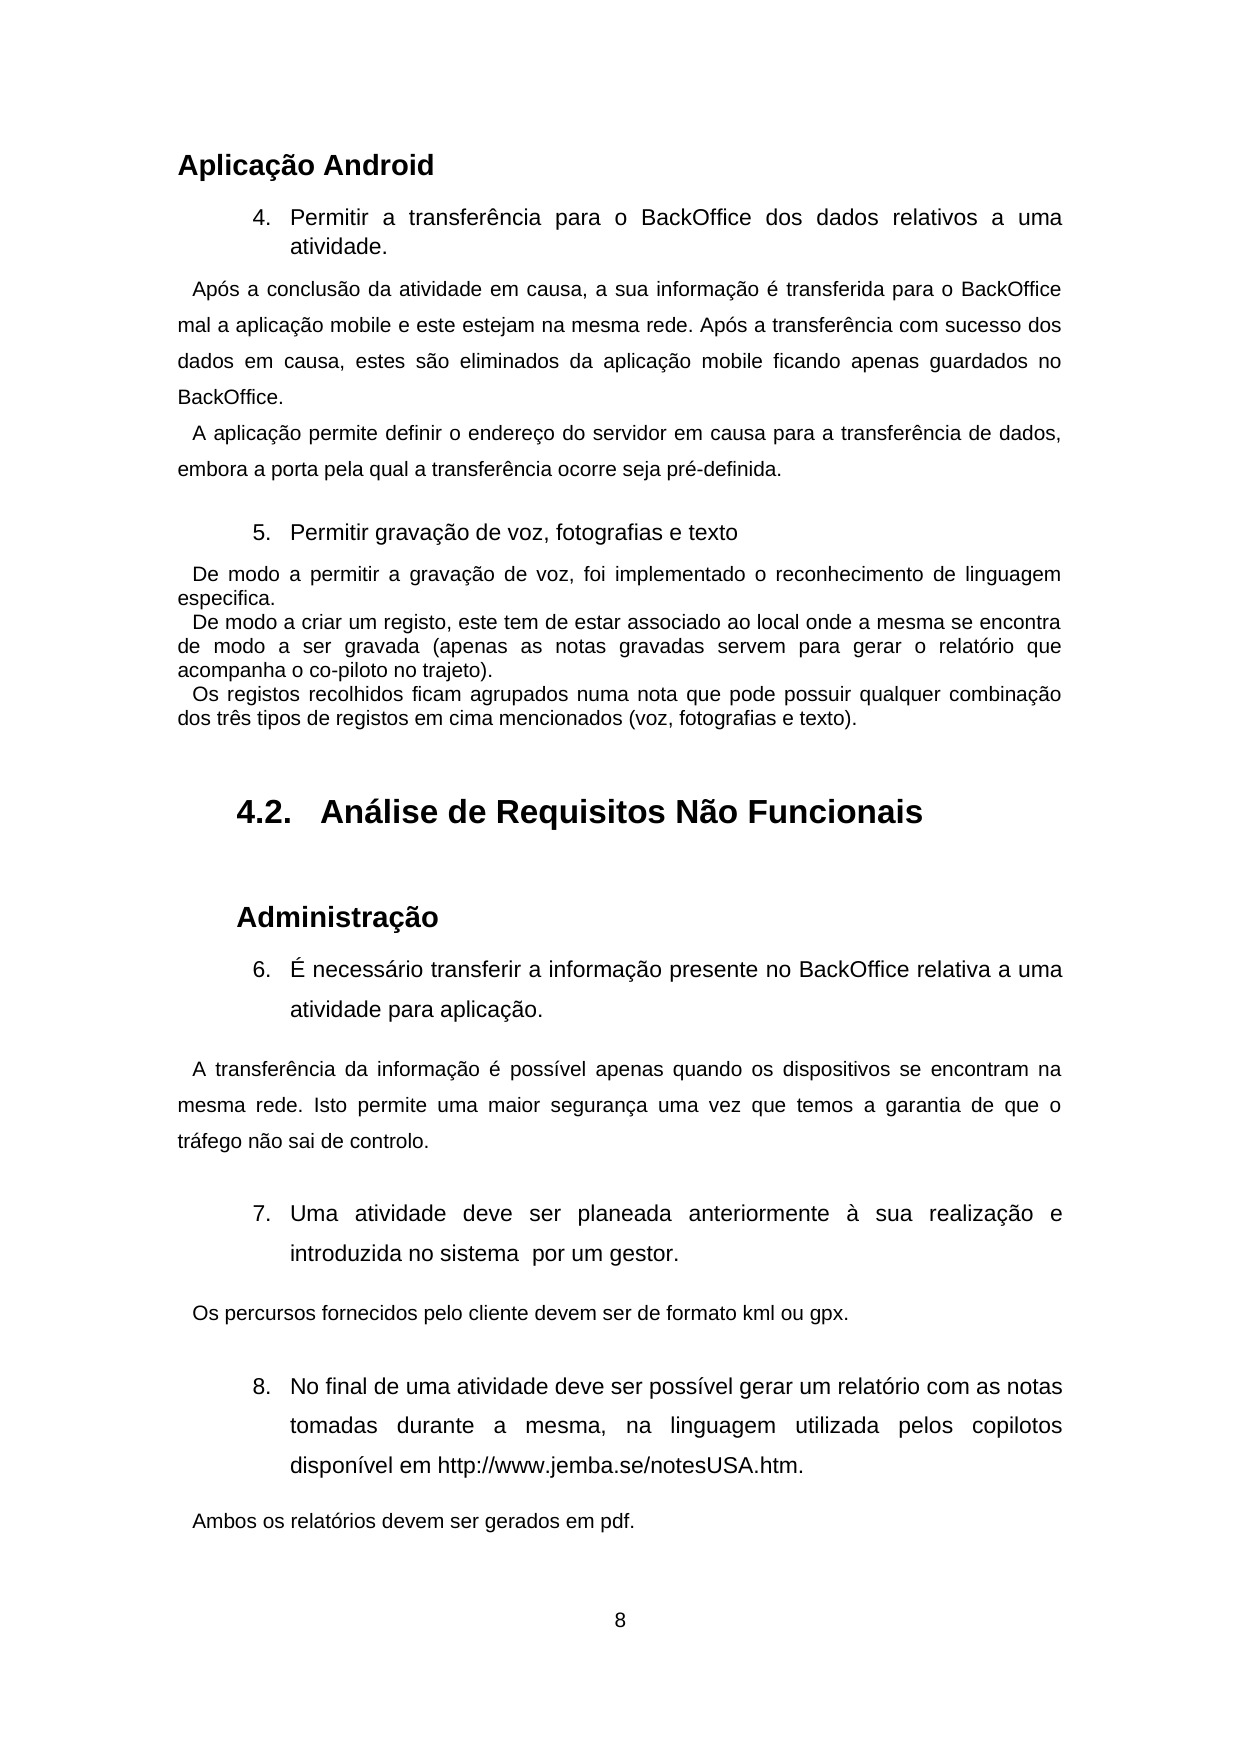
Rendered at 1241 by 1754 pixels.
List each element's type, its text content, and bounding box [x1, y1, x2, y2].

text Os percursos fornecidos pelo cliente devem ser de formato kml ou gpx. [177, 1301, 1063, 1325]
list No final de uma atividade deve ser possível gerar um relatório com as notas tomadas durante a mesma, na linguagem utilizada pelos copilotos disponível em http://www.jemba.se/notesUSA.htm. [252, 1373, 1063, 1478]
text Ambos os relatórios devem ser gerados em pdf. [177, 1509, 1063, 1533]
list Uma atividade deve ser planeada anteriormente à sua realização e introduzida no sistema por um gestor. [252, 1200, 1063, 1266]
text Após a conclusão da atividade em causa, a sua informação é transferida para o BackOffice mal a aplicação mobile e este estejam na mesma rede. Após a transferência com sucesso dos dados em causa, estes são eliminados da aplicação mobile ficando apenas guardados no BackOffice. [177, 277, 1063, 408]
subtitle Aplicação Android [177, 148, 1063, 181]
text De modo a permitir a gravação de voz, foi implementado o reconhecimento de linguagem especifica. [177, 562, 1063, 610]
text De modo a criar um registo, este tem de estar associado ao local onde a mesma se encontra de modo a ser gravada (apenas as notas gravadas servem para gerar o relatório que acompanha o co-piloto no trajeto). [177, 610, 1063, 682]
text A transferência da informação é possível apenas quando os dispositivos se encontram na mesma rede. Isto permite uma maior segurança uma vez que temos a garantia de que o tráfego não sai de controlo. [177, 1057, 1063, 1152]
text A aplicação permite definir o endereço do servidor em causa para a transferência de dados, embora a porta pela qual a transferência ocorre seja pré-definida. [177, 420, 1063, 480]
list Permitir a transferência para o BackOffice dos dados relativos a uma atividade. [252, 204, 1063, 259]
text Os registos recolhidos ficam agrupados numa nota que pode possuir qualquer combinação dos três tipos de registos em cima mencionados (voz, fotografias e texto). [177, 682, 1063, 729]
list Permitir gravação de voz, fotografias e texto [252, 519, 1063, 545]
text Análise de Requisitos Não Funcionais [236, 792, 1063, 830]
subtitle Administração [177, 899, 1063, 933]
list É necessário transferir a informação presente no BackOffice relativa a uma atividade para aplicação. [252, 956, 1063, 1022]
